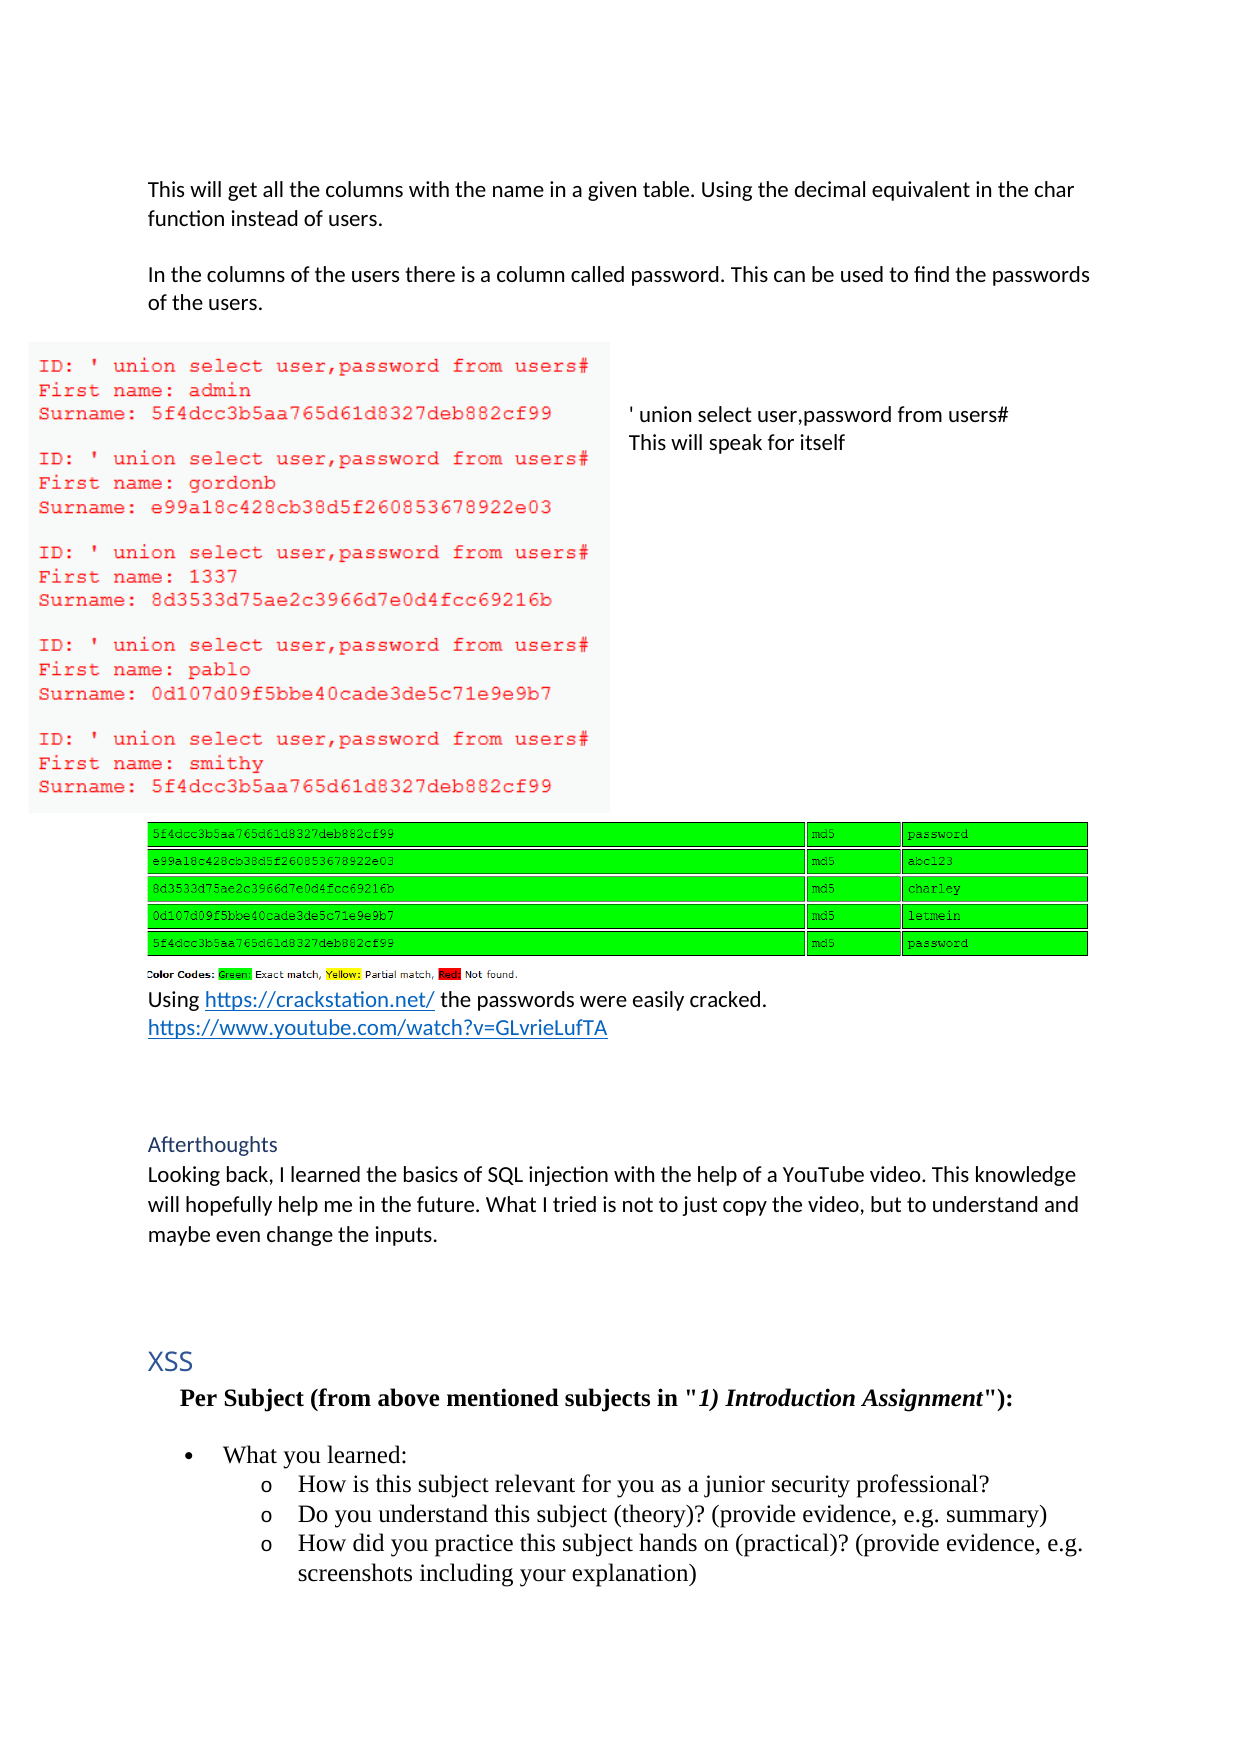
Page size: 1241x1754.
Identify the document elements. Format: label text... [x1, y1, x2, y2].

list How did you practice this subject hands on (practical)? (provide evidence, e.g. screenshots including your explanation) [260, 1528, 1093, 1587]
list What you learned: [185, 1441, 1093, 1469]
text Looking back, I learned the basics of SQL injection with the help of a YouTube video. This knowledge will hopefully help me in the future. What I tried is not to just copy the video, but to understand and maybe even change the inputs. [148, 1160, 1093, 1248]
text ' union select user,password from users# [611, 400, 1093, 428]
text  Per Subject (from above mentioned subjects in "1) Introduction Assignment"): [148, 1383, 1093, 1411]
picture [147, 820, 1093, 986]
list How is this subject relevant for you as a junior security professional? [260, 1469, 1093, 1499]
subtitle XSS [148, 1343, 1093, 1380]
text Using https://crackstation.net/ the passwords were easily cracked. [148, 986, 1093, 1013]
subtitle Afterthoughts [148, 1130, 1093, 1158]
text This will speak for itself [611, 428, 1093, 456]
text In the columns of the users there is a column called password. This can be used to find the passwords of the users. [148, 260, 1093, 316]
text https://www.youtube.com/watch?v=GLvrieLufTA [148, 1013, 1093, 1042]
picture [28, 342, 611, 813]
text This will get all the columns with the name in a given table. Using the decimal equivalent in the char function instead of users. [148, 176, 1093, 232]
list Do you understand this subject (theory)? (provide evidence, e.g. summary) [260, 1499, 1093, 1528]
